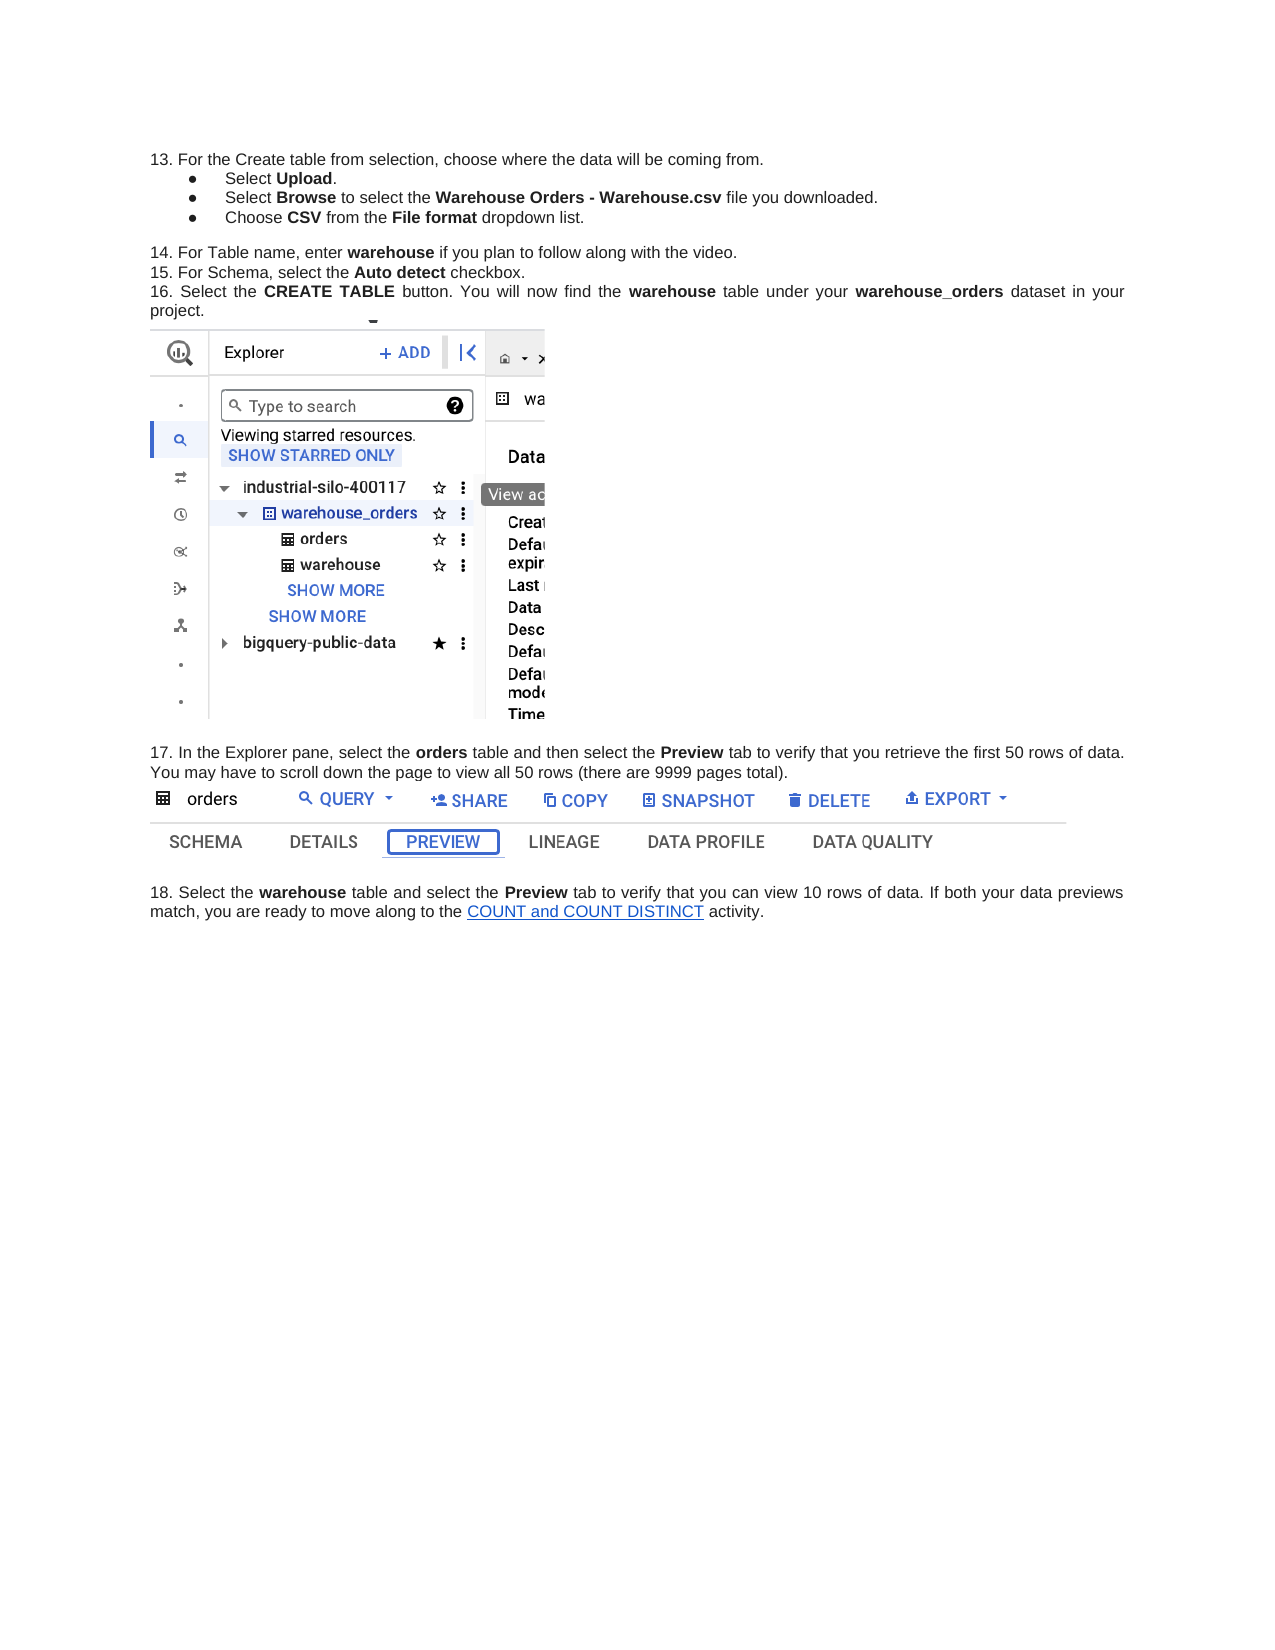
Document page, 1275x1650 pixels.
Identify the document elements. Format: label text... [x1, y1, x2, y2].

text 16. Select the CREATE TABLE button. You will now find the warehouse table under your warehouse_orders dataset in your project. [150, 282, 1125, 320]
text 13. For the Create table from selection, choose where the data will be coming from. [150, 150, 1125, 169]
text 14. For Table name, enter warehouse if you plan to follow along with the video. [150, 243, 1125, 262]
picture [150, 781, 1067, 858]
picture [150, 320, 545, 719]
list Select Browse to select the Warehouse Orders - Warehouse.csv file you downloaded. [187, 188, 1125, 207]
text 18. Select the warehouse table and select the Preview tab to verify that you can view 10 rows of data. If both your data previews match, you are ready to move along to the COUNT and COUNT DISTINCT activity. [150, 883, 1125, 921]
list Select Upload. [187, 169, 1125, 188]
text 17. In the Explorer pane, select the orders table and then select the Preview tab to verify that you retrieve the first 50 rows of data. You may have to scroll down the page to view all 50 rows (there are 9999 pages total). [150, 743, 1125, 782]
text 15. For Schema, select the Auto detect checkbox. [150, 262, 1125, 282]
list Choose CSV from the File format dropdown list. [187, 207, 1125, 227]
